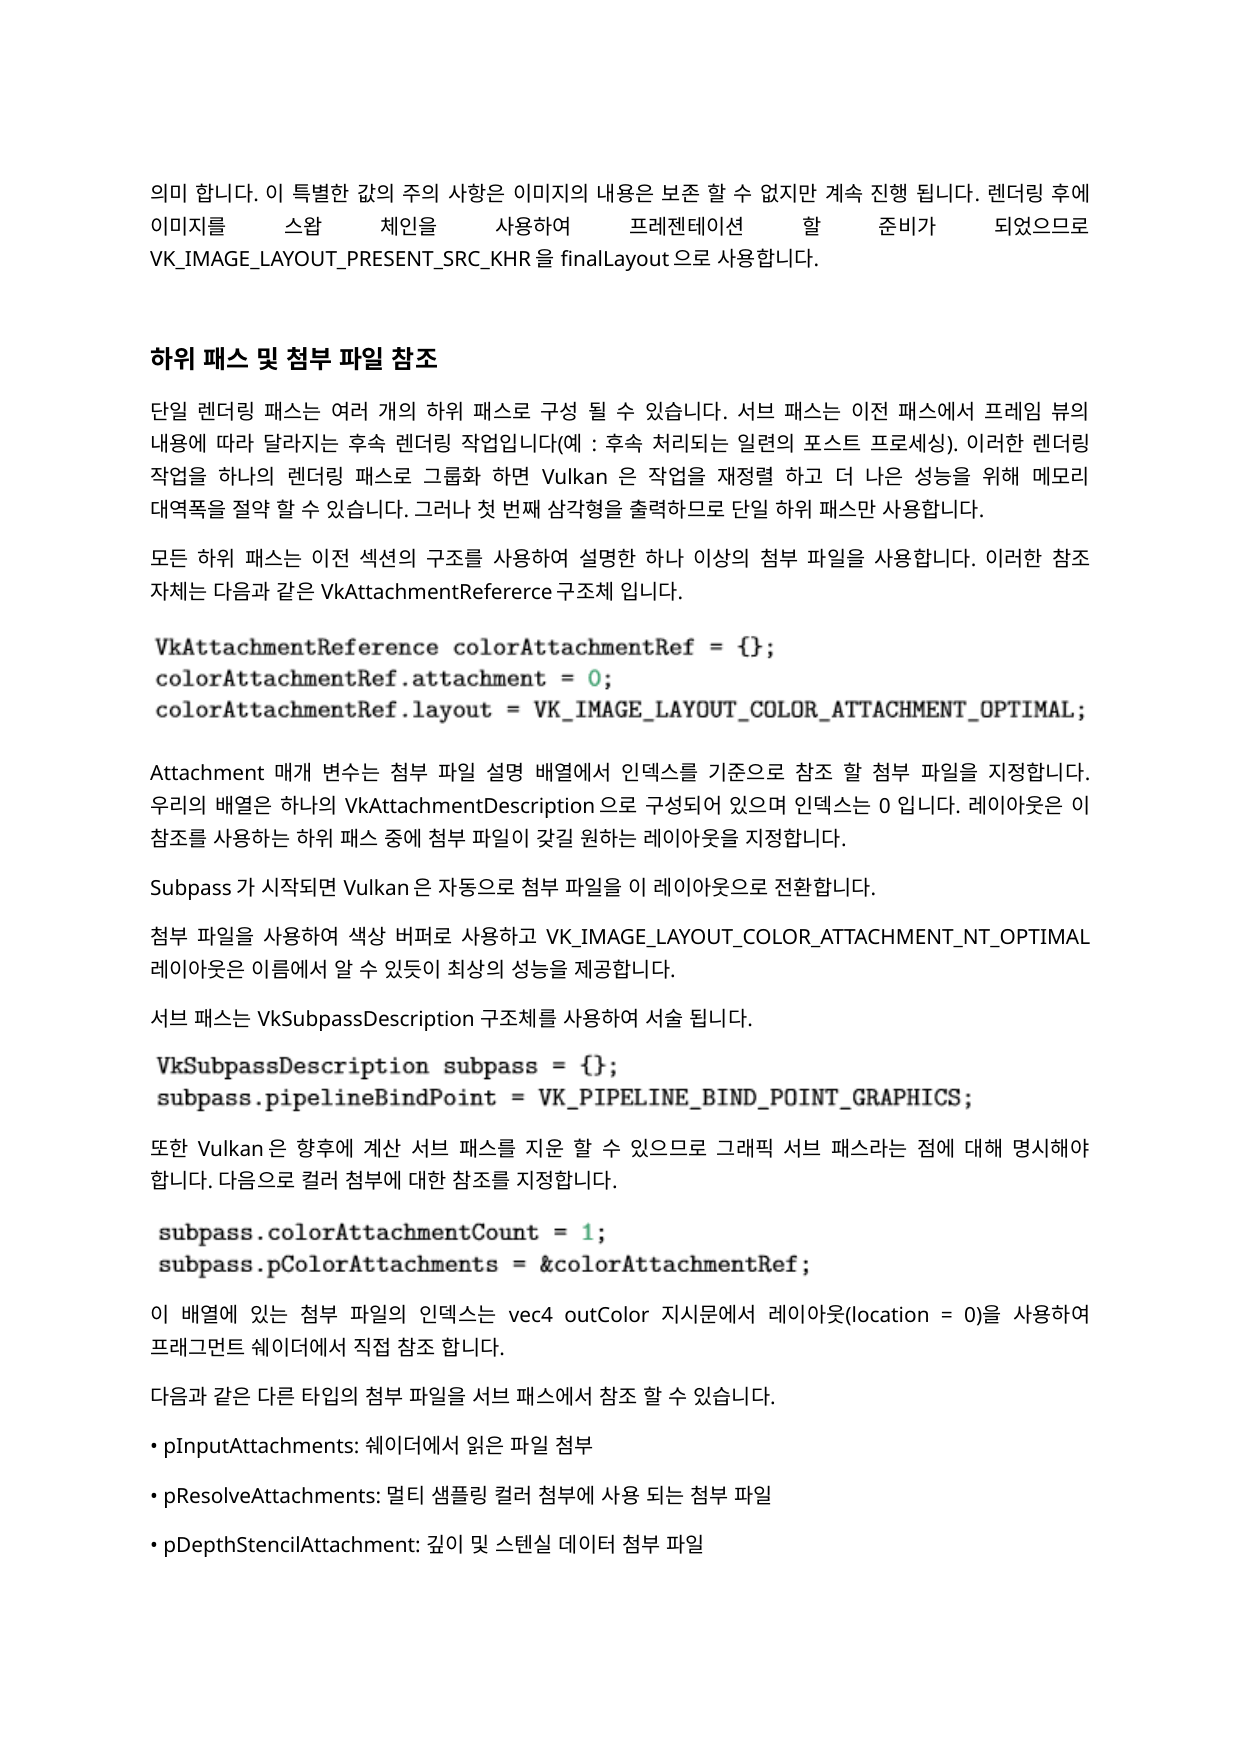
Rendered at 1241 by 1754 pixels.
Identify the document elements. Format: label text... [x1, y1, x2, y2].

text • pDepthStencilAttachment: 깊이 및 스텐실 데이터 첨부 파일 [150, 1528, 1090, 1559]
text 모든 하위 패스는 이전 섹션의 구조를 사용하여 설명한 하나 이상의 첨부 파일을 사용합니다. 이러한 참조 자체는 다음과 같은 VkAttachmentRefererce구조체 입니다. [150, 542, 1090, 605]
picture [150, 1052, 977, 1113]
text • pResolveAttachments: 멀티 샘플링 컬러 첨부에 사용 되는 첨부 파일 [150, 1479, 1090, 1509]
text 하위 패스 및 첨부 파일 참조 [150, 339, 1090, 375]
text 다음과 같은 다른 타입의 첨부 파일을 서브 패스에서 참조 할 수 있습니다. [150, 1380, 1090, 1411]
text • pInputAttachments: 쉐이더에서 읽은 파일 첨부 [150, 1430, 1090, 1460]
text 또한 Vulkan은 향후에 계산 서브 패스를 지운 할 수 있으므로 그래픽 서브 패스라는 점에 대해 명시해야 합니다. 다음으로 컬러 첨부에 대한 참조를 지정합니다. [150, 1132, 1090, 1195]
picture [150, 1213, 819, 1280]
text 이 배열에 있는 첨부 파일의 인덱스는 vec4 outColor 지시문에서 레이아웃(location = 0)을 사용하여 프래그먼트 쉐이더에서 직접 참조 합니다. [150, 1298, 1090, 1361]
text Subpass가 시작되면 Vulkan은 자동으로 첨부 파일을 이 레이아웃으로 전환합니다. [150, 871, 1090, 901]
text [150, 177, 1090, 273]
text 서브 패스는 VkSubpassDescription 구조체를 사용하여 서술 됩니다. [150, 1003, 1090, 1033]
text 첨부 파일을 사용하여 색상 버퍼로 사용하고 VK_IMAGE_LAYOUT_COLOR_ATTACHMENT_NT_OPTIMAL 레이아웃은 이름에서 알 수 있듯이 최상의 성능을 제공합니다. [150, 921, 1090, 983]
text Attachment 매개 변수는 첨부 파일 설명 배열에서 인덱스를 기준으로 참조 할 첨부 파일을 지정합니다. 우리의 배열은 하나의 VkAttachmentDescription으로 구성되어 있으며 인덱스는 0 입니다. 레이아웃은 이 참조를 사용하는 하위 패스 중에 첨부 파일이 갖길 원하는 레이아웃을 지정합니다. [150, 756, 1090, 852]
text 단일 렌더링 패스는 여러 개의 하위 패스로 구성 될 수 있습니다. 서브 패스는 이전 패스에서 프레임 뷰의 내용에 따라 달라지는 후속 렌더링 작업입니다(예 : 후속 처리되는 일련의 포스트 프로세싱). 이러한 렌더링 작업을 하나의 렌더링 패스로 그룹화 하면 Vulkan 은 작업을 재정렬 하고 더 나은 성능을 위해 메모리 대역폭을 절약 할 수 있습니다. 그러나 첫 번째 삼각형을 출력하므로 단일 하위 패스만 사용합니다. [150, 395, 1090, 523]
picture [150, 624, 1091, 738]
